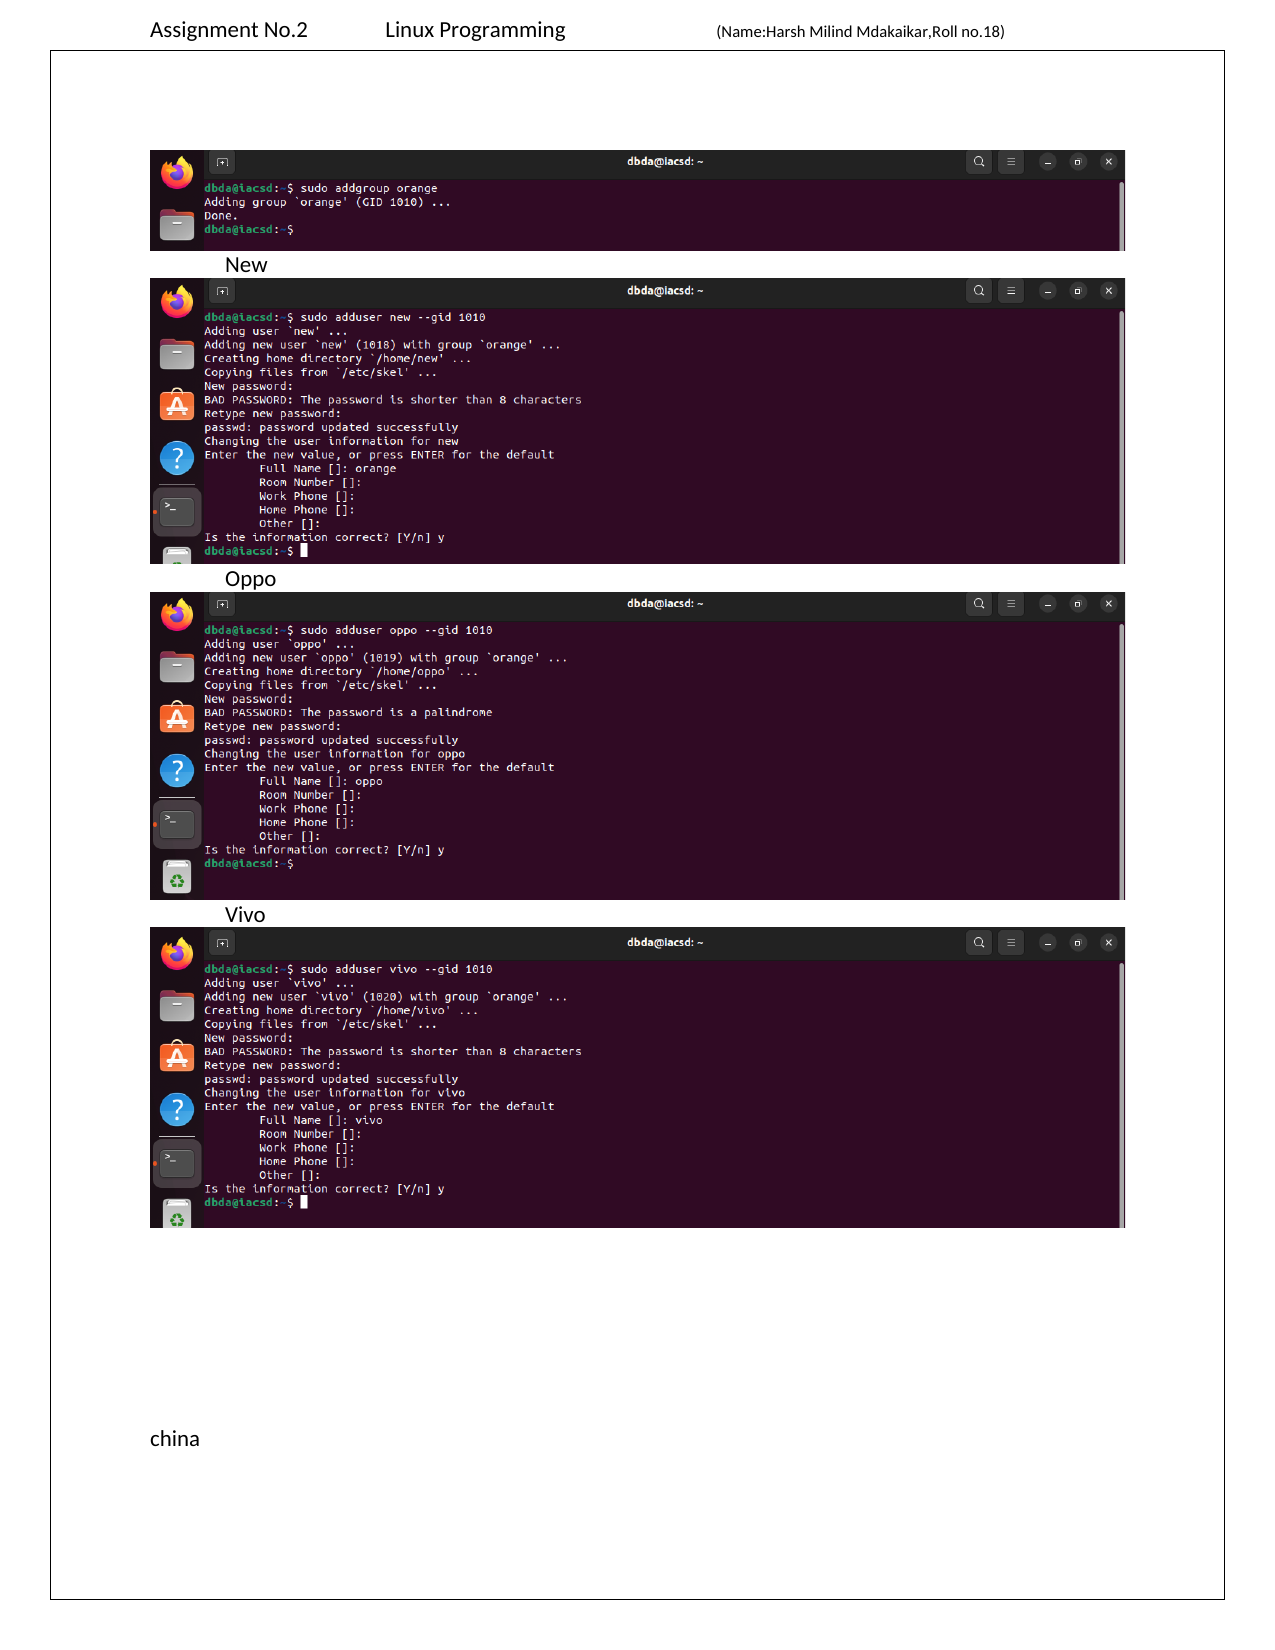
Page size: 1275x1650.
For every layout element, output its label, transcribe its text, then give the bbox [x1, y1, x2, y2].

picture [150, 150, 1125, 251]
text china [150, 1424, 1125, 1452]
text New [150, 251, 1125, 278]
picture [150, 927, 1125, 1228]
picture [150, 278, 1125, 564]
text Oppo [150, 564, 1125, 592]
text Vivo [150, 900, 1125, 927]
picture [150, 592, 1125, 900]
